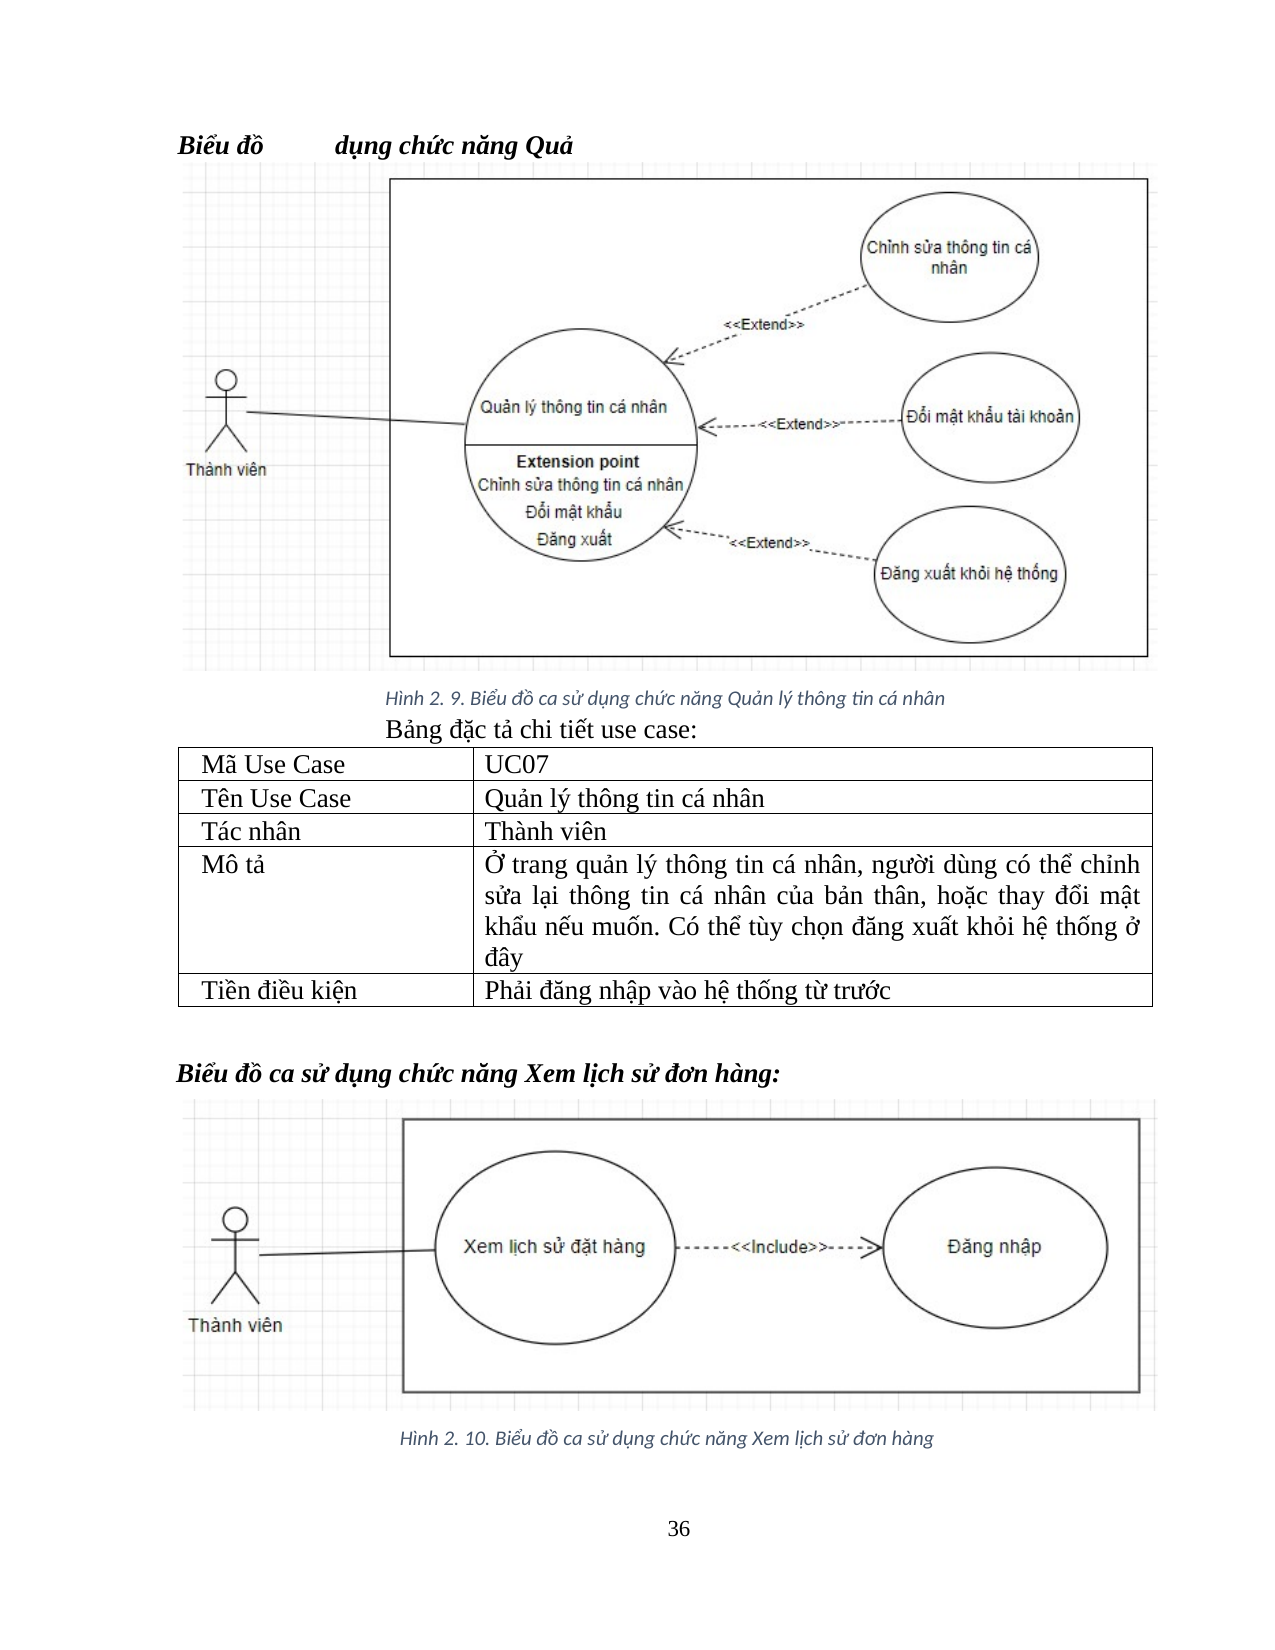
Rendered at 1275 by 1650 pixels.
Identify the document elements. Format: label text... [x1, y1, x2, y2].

text Bảng đặc tả chi tiết use case: [176, 713, 982, 744]
table_header Mã Use Case [179, 748, 473, 780]
table_cell Tác nhân [179, 814, 473, 846]
table_header UC07 [474, 748, 1152, 780]
subtitle Hình 2. 9. Biểu đồ ca sử dụng chức năng Quản lý thông tin cá nhân [176, 685, 982, 710]
table_cell Tiền điều kiện [179, 974, 473, 1006]
subtitle Hình 2. 10. Biểu đồ ca sử dụng chức năng Xem lịch sử đơn hàng [254, 1425, 1080, 1451]
table_cell Tên Use Case [179, 781, 473, 813]
table_cell Ở trang quản lý thông tin cá nhân, người dùng có thể chỉnh sửa lại thông tin cá nhân của bản thân, hoặc thay đổi mật khẩu nếu muốn. Có thể tùy chọn đăng xuất khỏi hệ thống ở đây [474, 847, 1152, 972]
table_cell Phải đăng nhập vào hệ thống từ trước [474, 974, 1152, 1006]
table_cell Thành viên [474, 814, 1152, 846]
picture [182, 162, 1158, 671]
picture [182, 1099, 1158, 1411]
table_cell Quản lý thông tin cá nhân [474, 781, 1152, 813]
text Biểu đồ ca sử dụng chức năng Xem lịch sử đơn hàng: [176, 1057, 1160, 1088]
table_cell Mô tả [179, 847, 473, 972]
